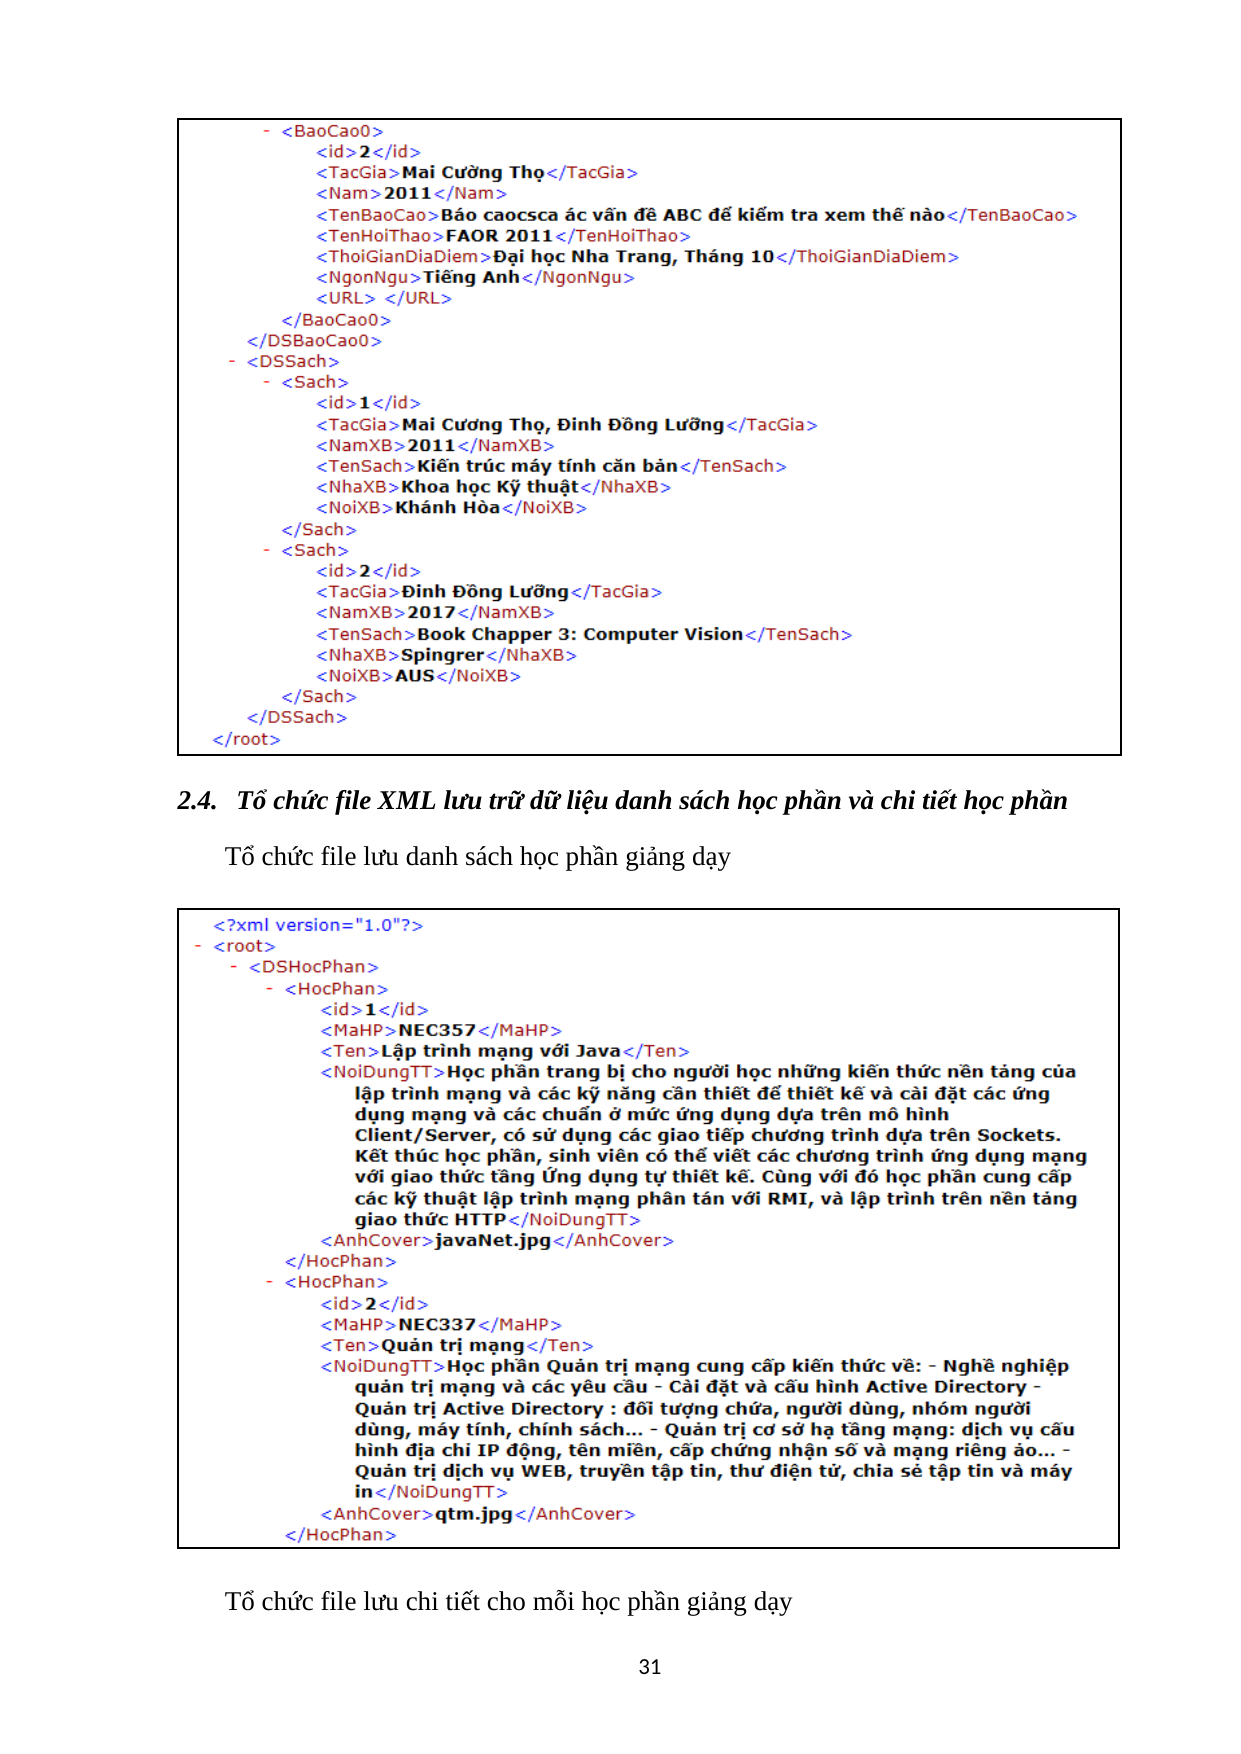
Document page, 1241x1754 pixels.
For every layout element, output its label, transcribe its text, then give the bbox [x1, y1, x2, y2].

text Tổ chức file lưu danh sách học phần giảng dạy [177, 840, 1122, 871]
picture [179, 910, 1118, 1547]
picture [179, 120, 1120, 754]
text Tổ chức file lưu chi tiết cho mỗi học phần giảng dạy [177, 1585, 1122, 1616]
list Tổ chức file XML lưu trữ dữ liệu danh sách học phần và chi tiết học phần [177, 784, 1122, 815]
